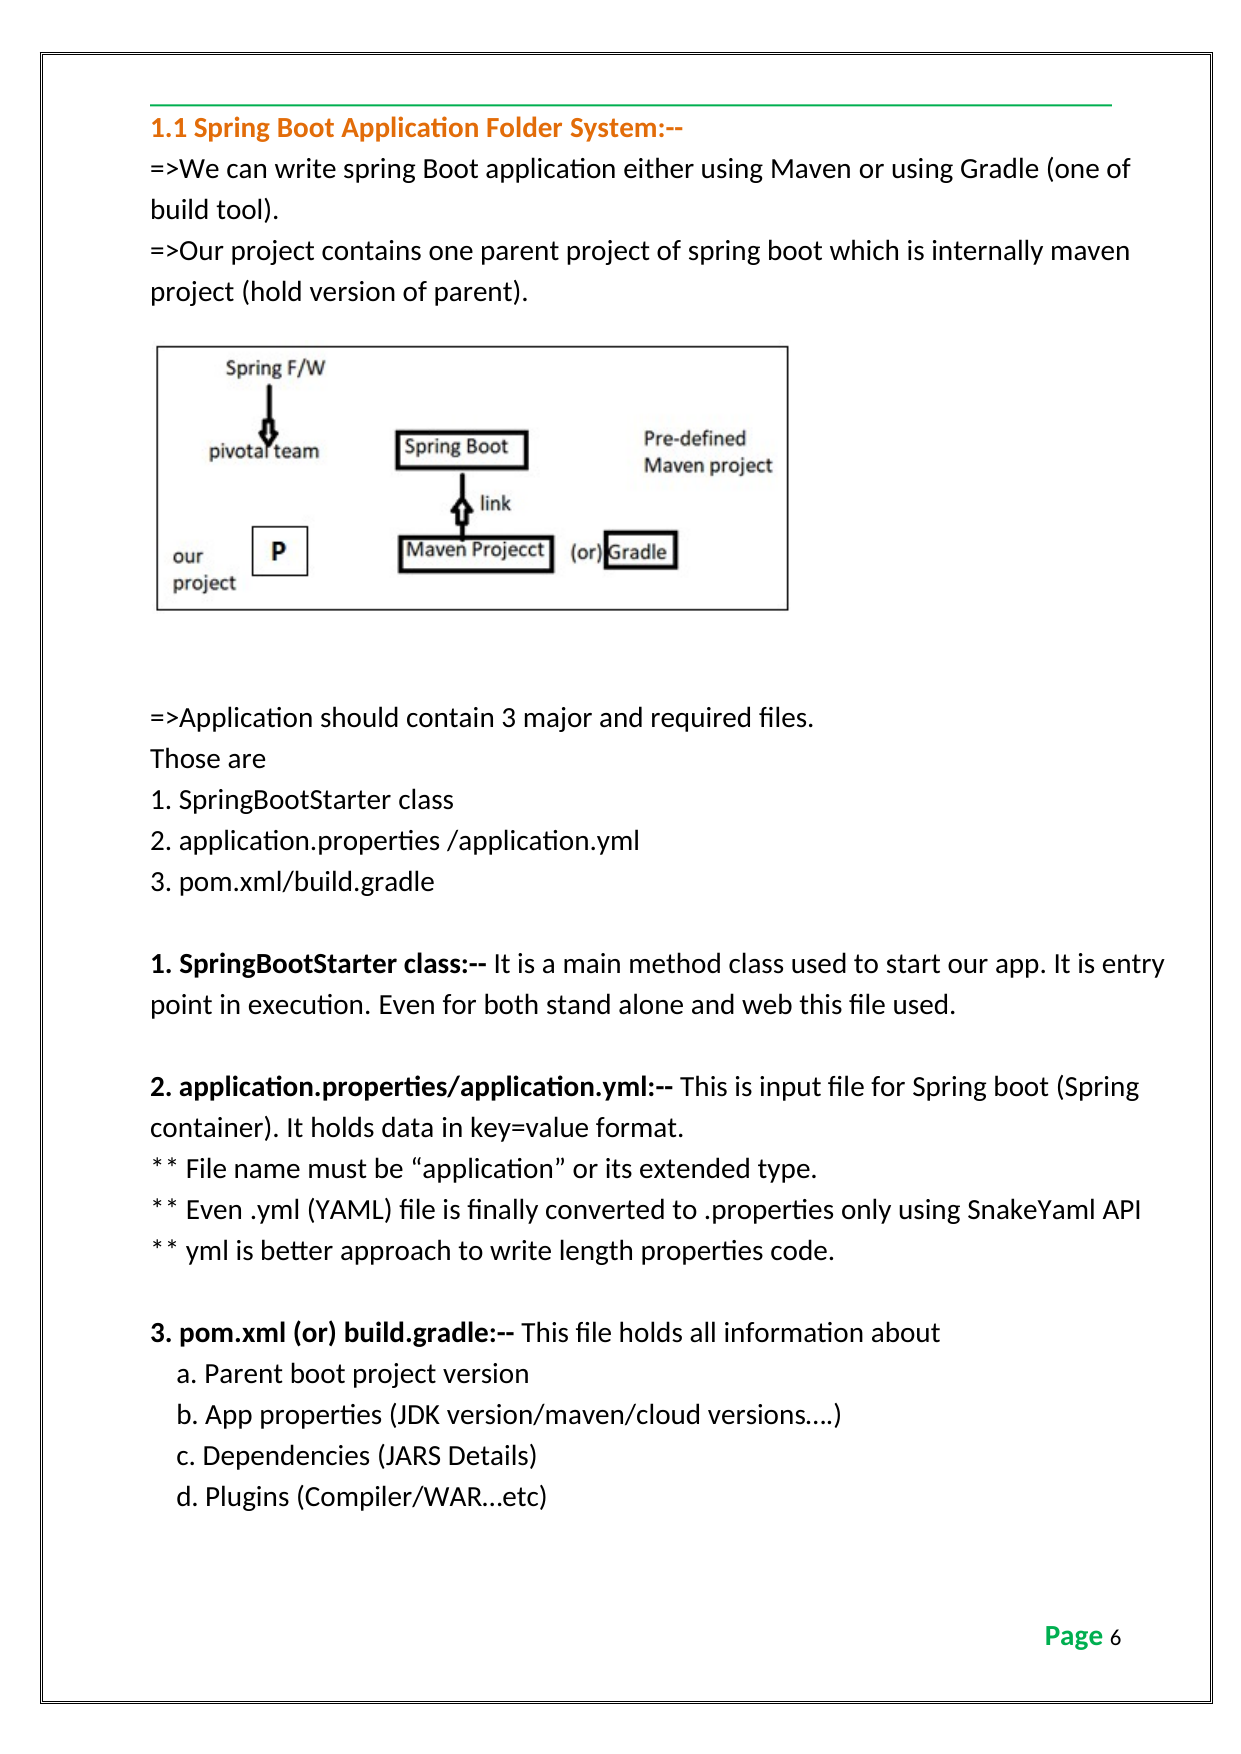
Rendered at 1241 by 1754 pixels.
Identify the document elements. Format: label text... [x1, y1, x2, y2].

list Parent boot project version [176, 1355, 1210, 1390]
text =>Application should contain 3 major and required files. Those are [150, 699, 864, 776]
list Plugins (Compiler/WAR…etc) [176, 1478, 1210, 1513]
picture [152, 340, 795, 614]
list SpringBootStarter class [150, 781, 1210, 817]
text ** yml is better approach to write length properties code. [150, 1232, 1210, 1268]
list pom.xml (or) build.gradle:-- This file holds all information about [150, 1314, 1210, 1349]
text ** File name must be “application” or its extended type. [150, 1150, 1210, 1186]
text =>Our project contains one parent project of spring boot which is internally maven project (hold version of parent). [150, 232, 1180, 308]
list Dependencies (JARS Details) [176, 1437, 1210, 1472]
list SpringBootStarter class:-- It is a main method class used to start our app. It is entry point in execution. Even for both stand alone and web this file used. [150, 945, 1165, 1022]
list application.properties/application.yml:-- This is input file for Spring boot (Spring container). It holds data in key=value format. [150, 1068, 1141, 1144]
list Spring Boot Application Folder System:-- [150, 109, 1210, 144]
text ** Even .yml (YAML) file is finally converted to .properties only using SnakeYaml API [150, 1191, 1210, 1227]
list pom.xml/build.gradle [150, 863, 1210, 899]
list App properties (JDK version/maven/cloud versions….) [176, 1396, 1210, 1431]
text =>We can write spring Boot application either using Maven or using Gradle (one of build tool). [150, 150, 1180, 226]
list application.properties /application.yml [150, 822, 1210, 858]
